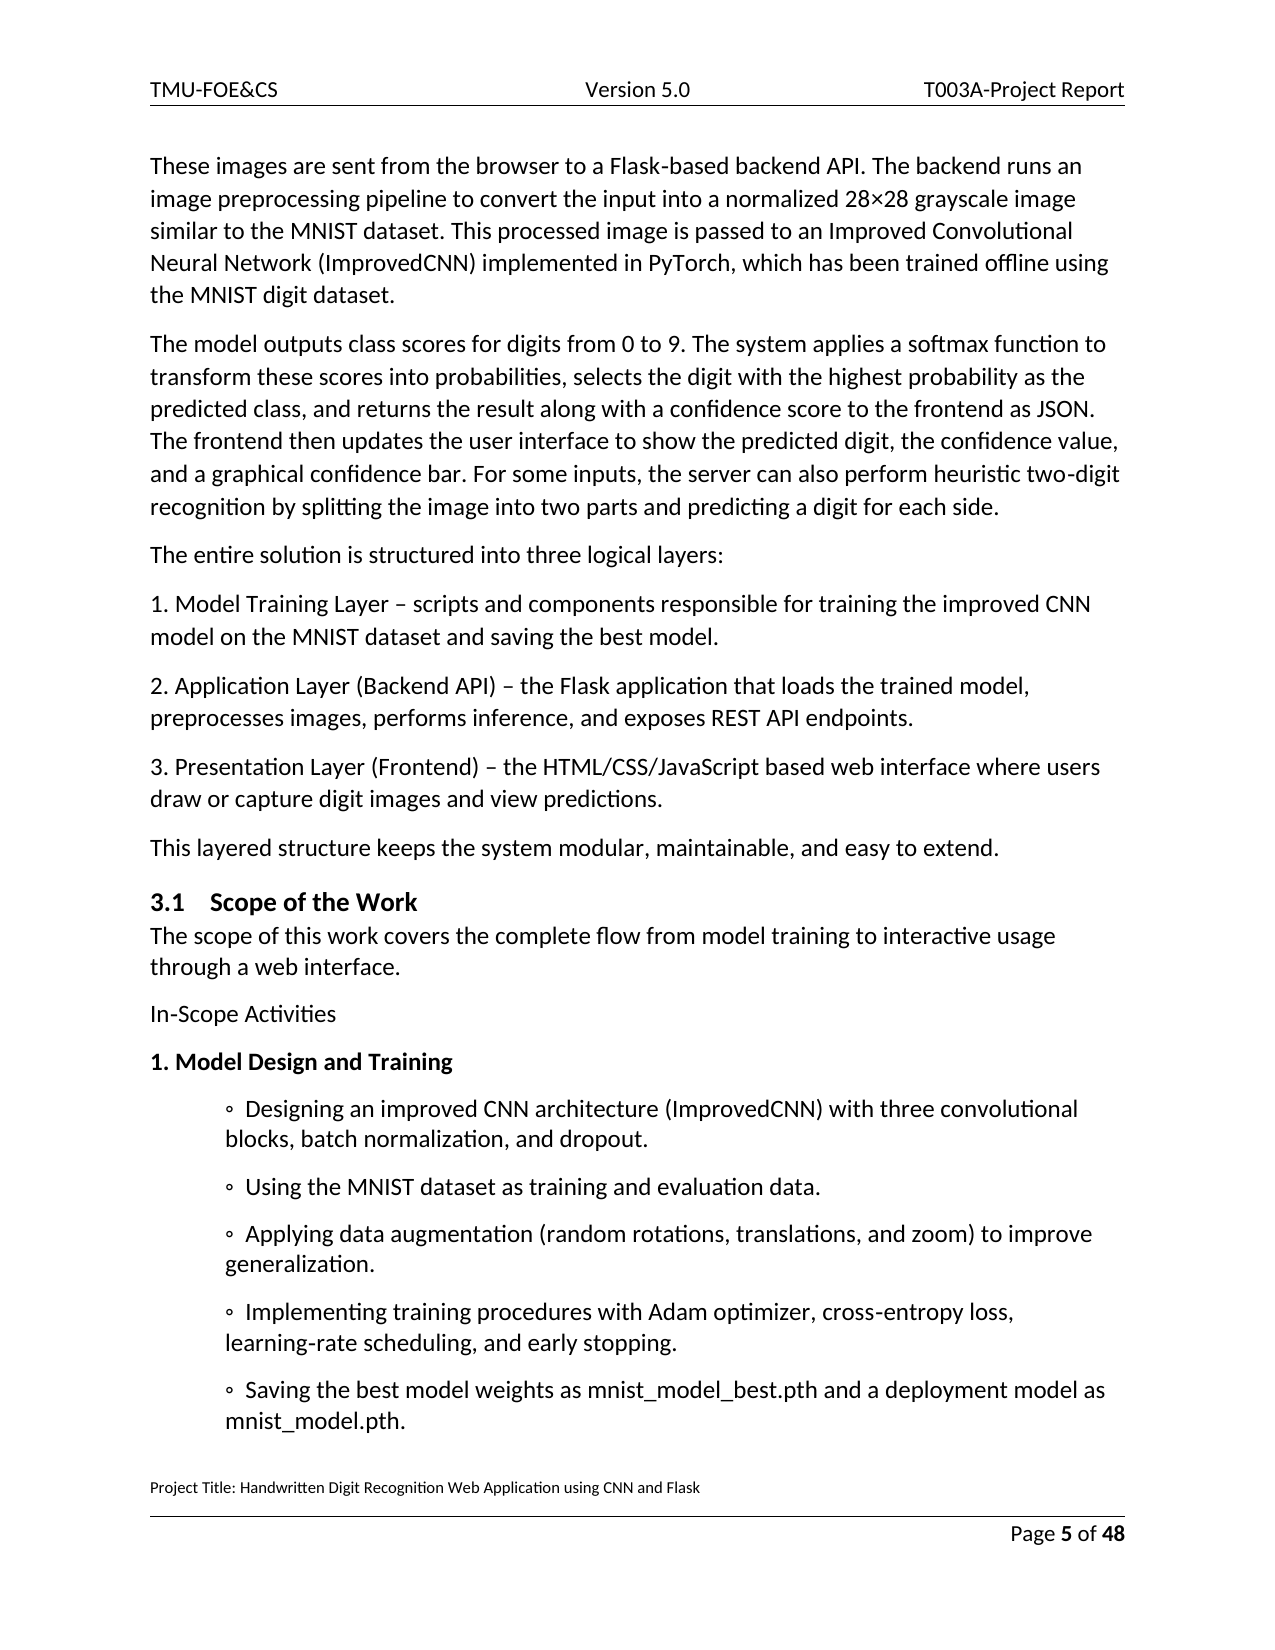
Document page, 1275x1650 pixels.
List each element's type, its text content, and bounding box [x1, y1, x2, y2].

subtitle Scope of the Work [150, 885, 1125, 918]
text ◦ Saving the best model weights as mnist_model_best.pth and a deployment model as mnist_model.pth. [225, 1374, 1125, 1435]
text The entire solution is structured into three logical layers: [150, 539, 1125, 570]
text These images are sent from the browser to a Flask‑based backend API. The backend runs an image preprocessing pipeline to convert the input into a normalized 28×28 grayscale image similar to the MNIST dataset. This processed image is passed to an Improved Convolutional Neural Network (ImprovedCNN) implemented in PyTorch, which has been trained offline using the MNIST digit dataset. [150, 150, 1125, 310]
text In‑Scope Activities [150, 998, 1125, 1029]
text 2. Application Layer (Backend API) – the Flask application that loads the trained model, preprocesses images, performs inference, and exposes REST API endpoints. [150, 670, 1125, 733]
text ◦ Implementing training procedures with Adam optimizer, cross‑entropy loss, learning‑rate scheduling, and early stopping. [225, 1296, 1125, 1358]
text 1. Model Design and Training [150, 1046, 1125, 1076]
text The model outputs class scores for digits from 0 to 9. The system applies a softmax function to transform these scores into probabilities, selects the digit with the highest probability as the predicted class, and returns the result along with a confidence score to the frontend as JSON. The frontend then updates the user interface to show the predicted digit, the confidence value, and a graphical confidence bar. For some inputs, the server can also perform heuristic two‑digit recognition by splitting the image into two parts and predicting a digit for each side. [150, 329, 1125, 521]
text The scope of this work covers the complete flow from model training to interactive usage through a web interface. [150, 920, 1125, 981]
text 1. Model Training Layer – scripts and components responsible for training the improved CNN model on the MNIST dataset and saving the best model. [150, 588, 1125, 651]
text ◦ Designing an improved CNN architecture (ImprovedCNN) with three convolutional blocks, batch normalization, and dropout. [225, 1093, 1125, 1154]
text This layered structure keeps the system modular, maintainable, and easy to extend. [150, 832, 1125, 863]
text ◦ Using the MNIST dataset as training and evaluation data. [225, 1171, 1125, 1201]
text 3. Presentation Layer (Frontend) – the HTML/CSS/JavaScript based web interface where users draw or capture digit images and view predictions. [150, 751, 1125, 814]
text ◦ Applying data augmentation (random rotations, translations, and zoom) to improve generalization. [225, 1218, 1125, 1279]
